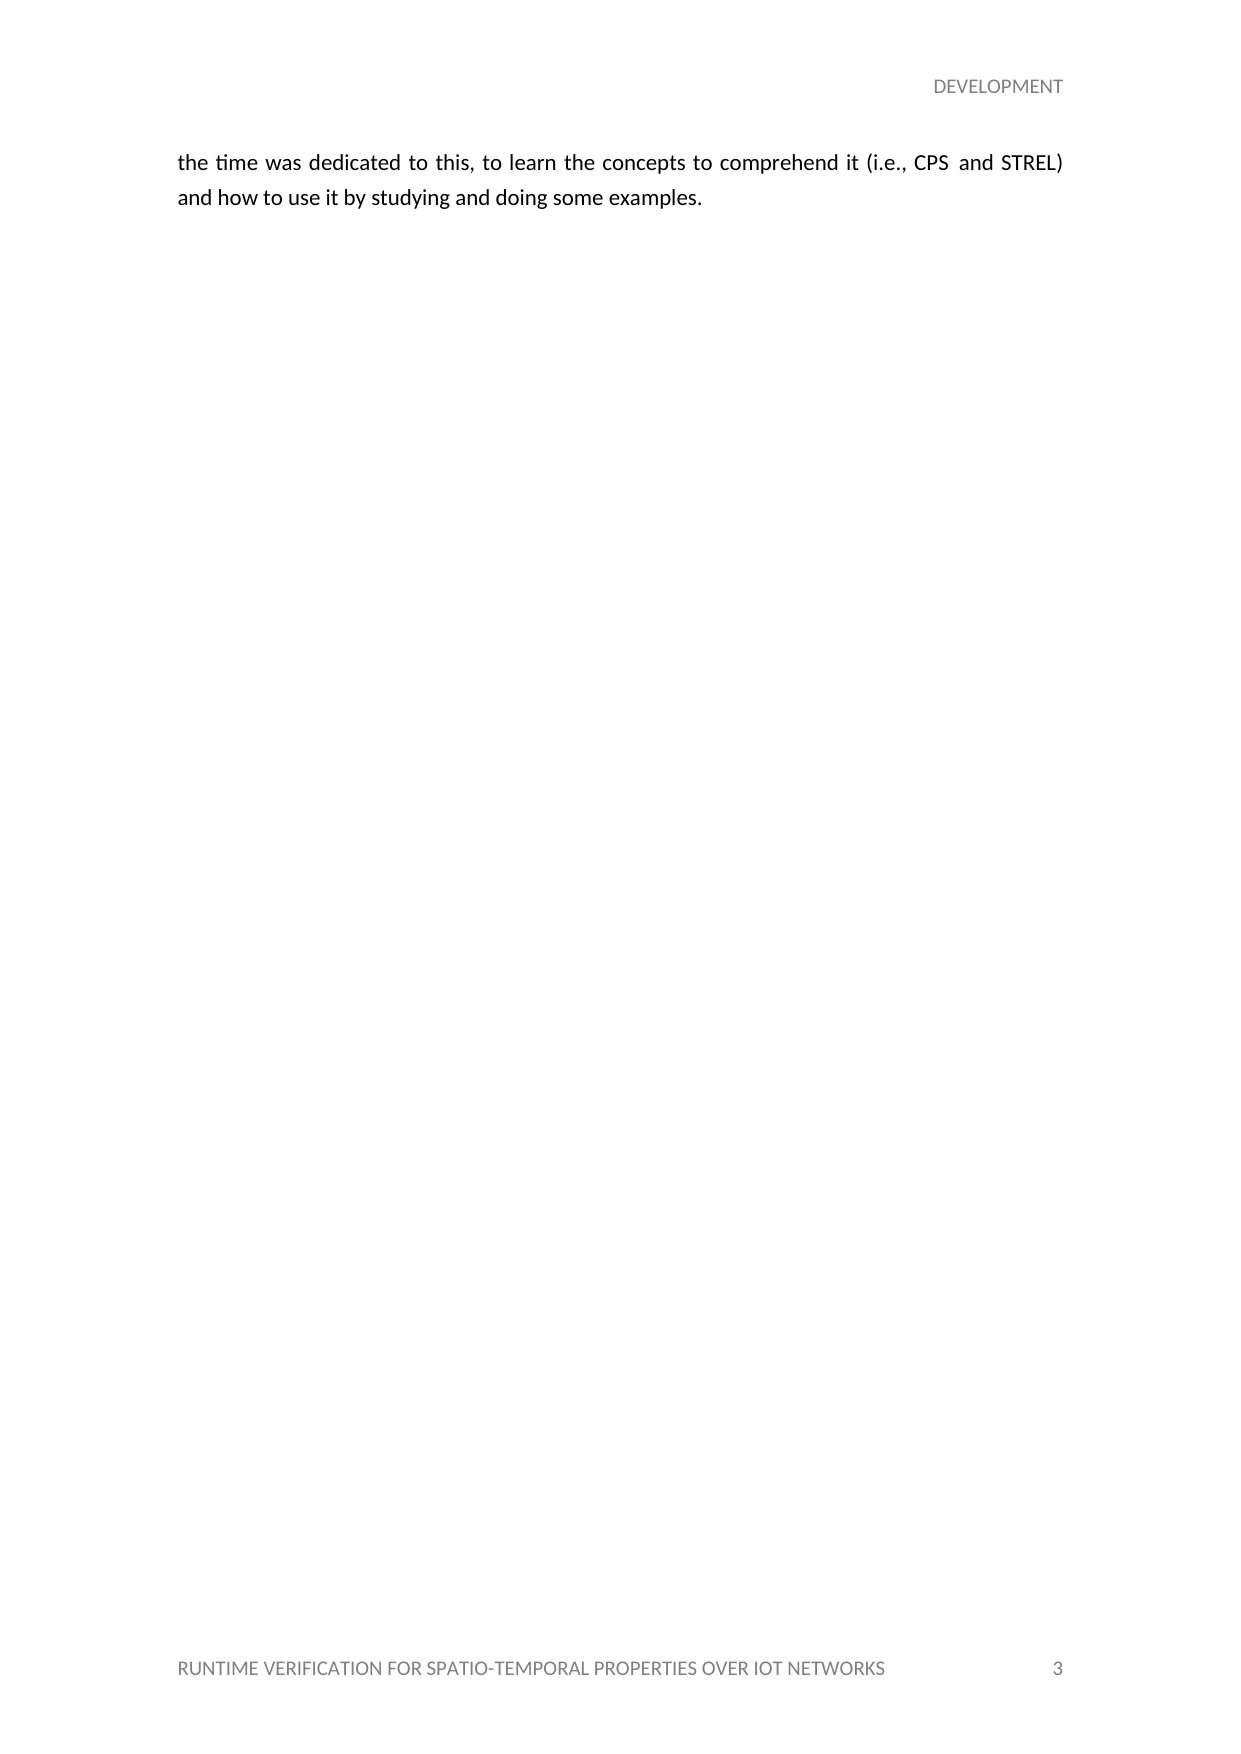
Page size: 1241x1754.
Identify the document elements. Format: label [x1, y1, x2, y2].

text [177, 148, 1063, 211]
